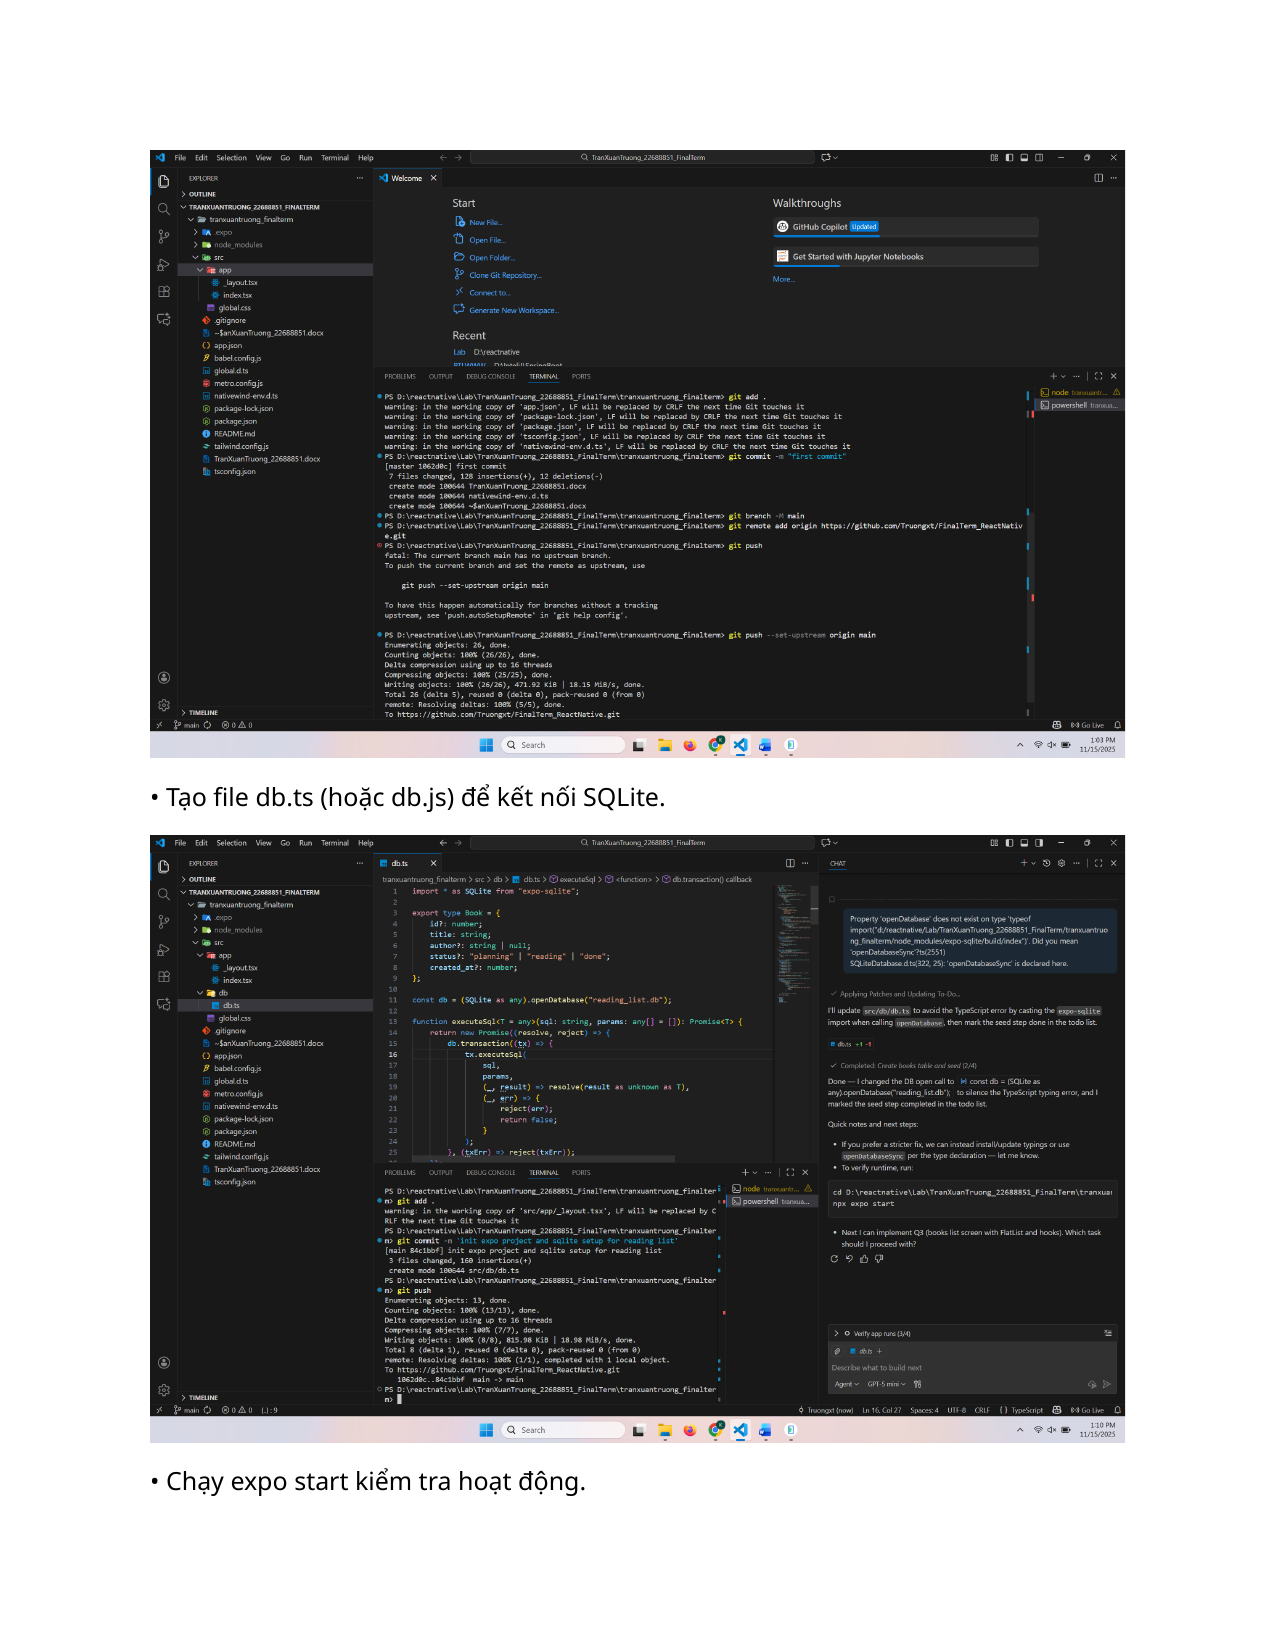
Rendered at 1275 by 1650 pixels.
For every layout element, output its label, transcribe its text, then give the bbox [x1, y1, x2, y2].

picture [150, 150, 1125, 758]
text • Chạy expo start kiểm tra hoạt động. [150, 1464, 1125, 1498]
text • Tạo file db.ts (hoặc db.js) để kết nối SQLite. [150, 779, 1125, 813]
picture [150, 835, 1125, 1443]
